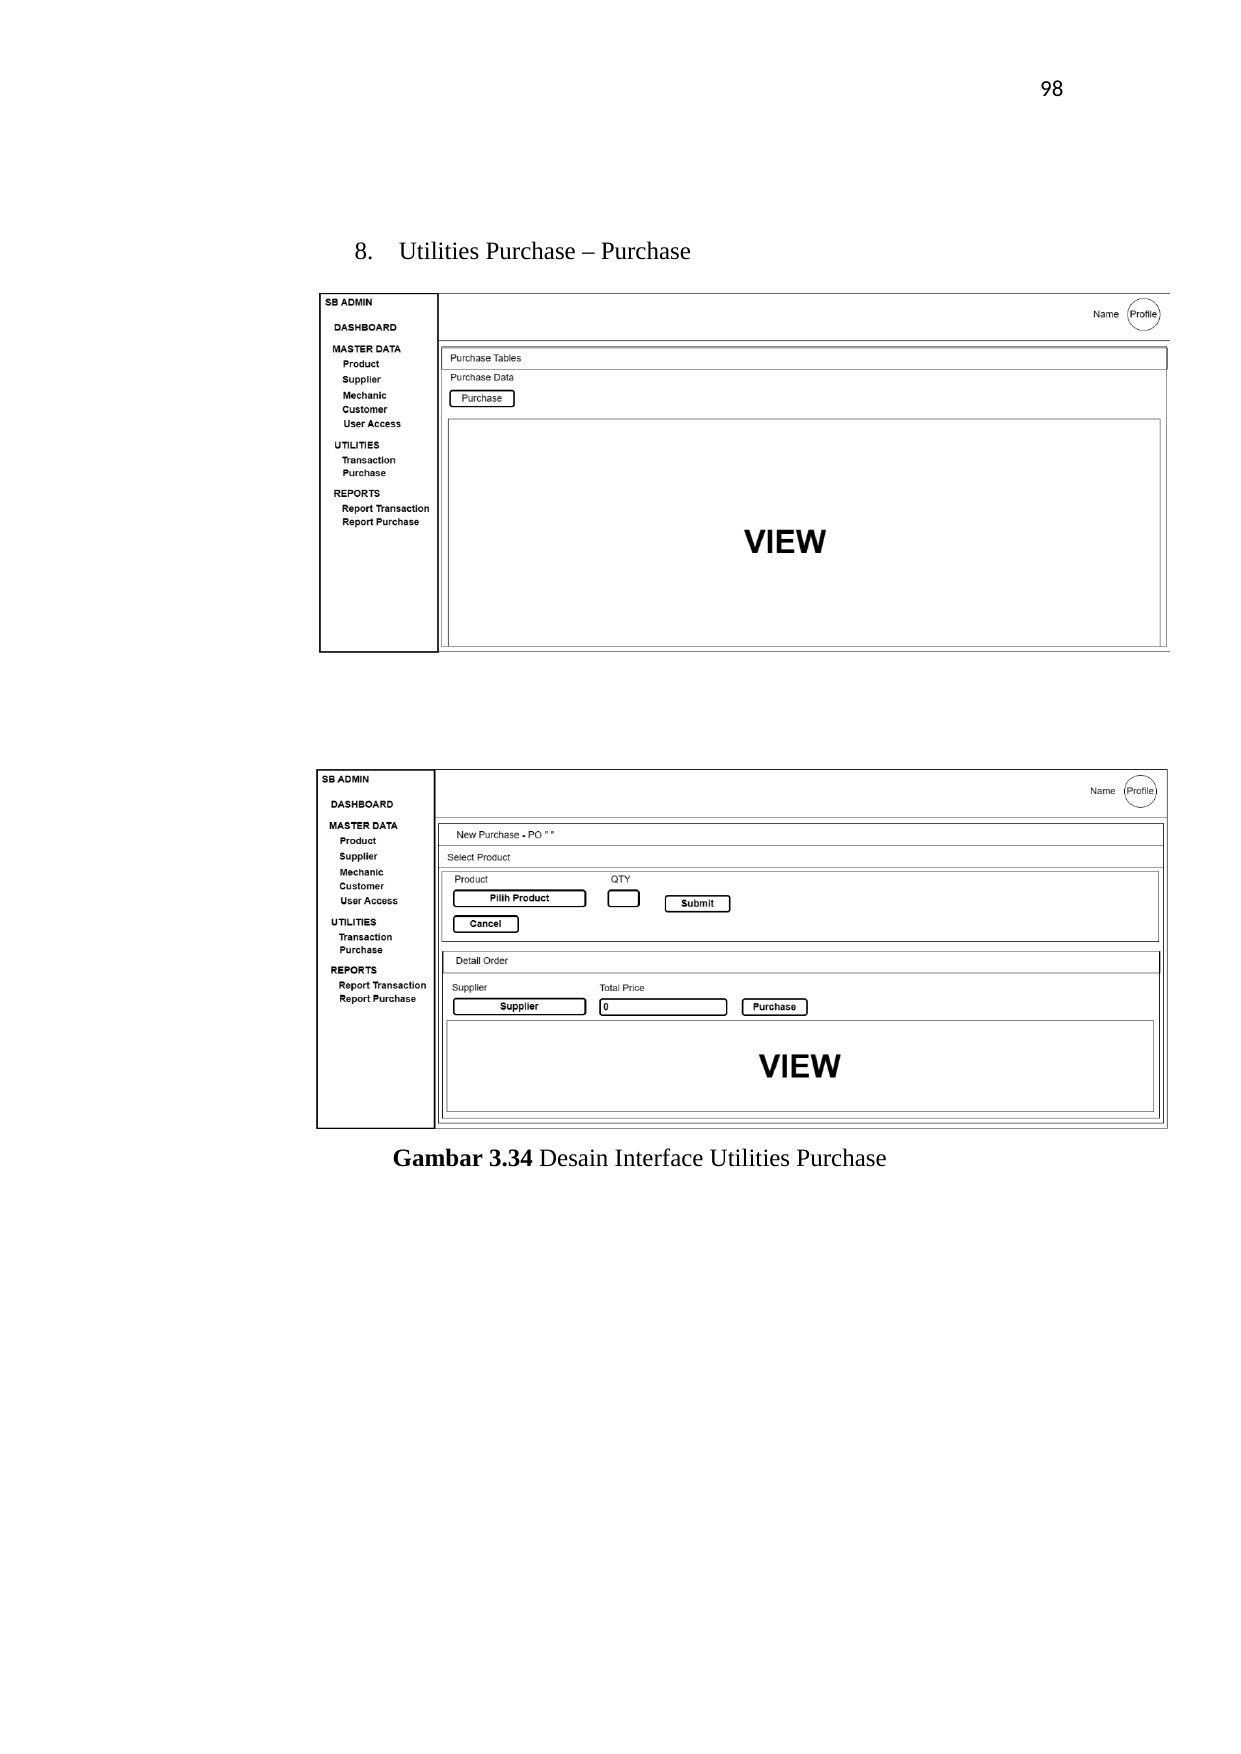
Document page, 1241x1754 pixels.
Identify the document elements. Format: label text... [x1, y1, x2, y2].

picture [312, 293, 1170, 1129]
list Utilities Purchase – Purchase [354, 236, 1063, 265]
